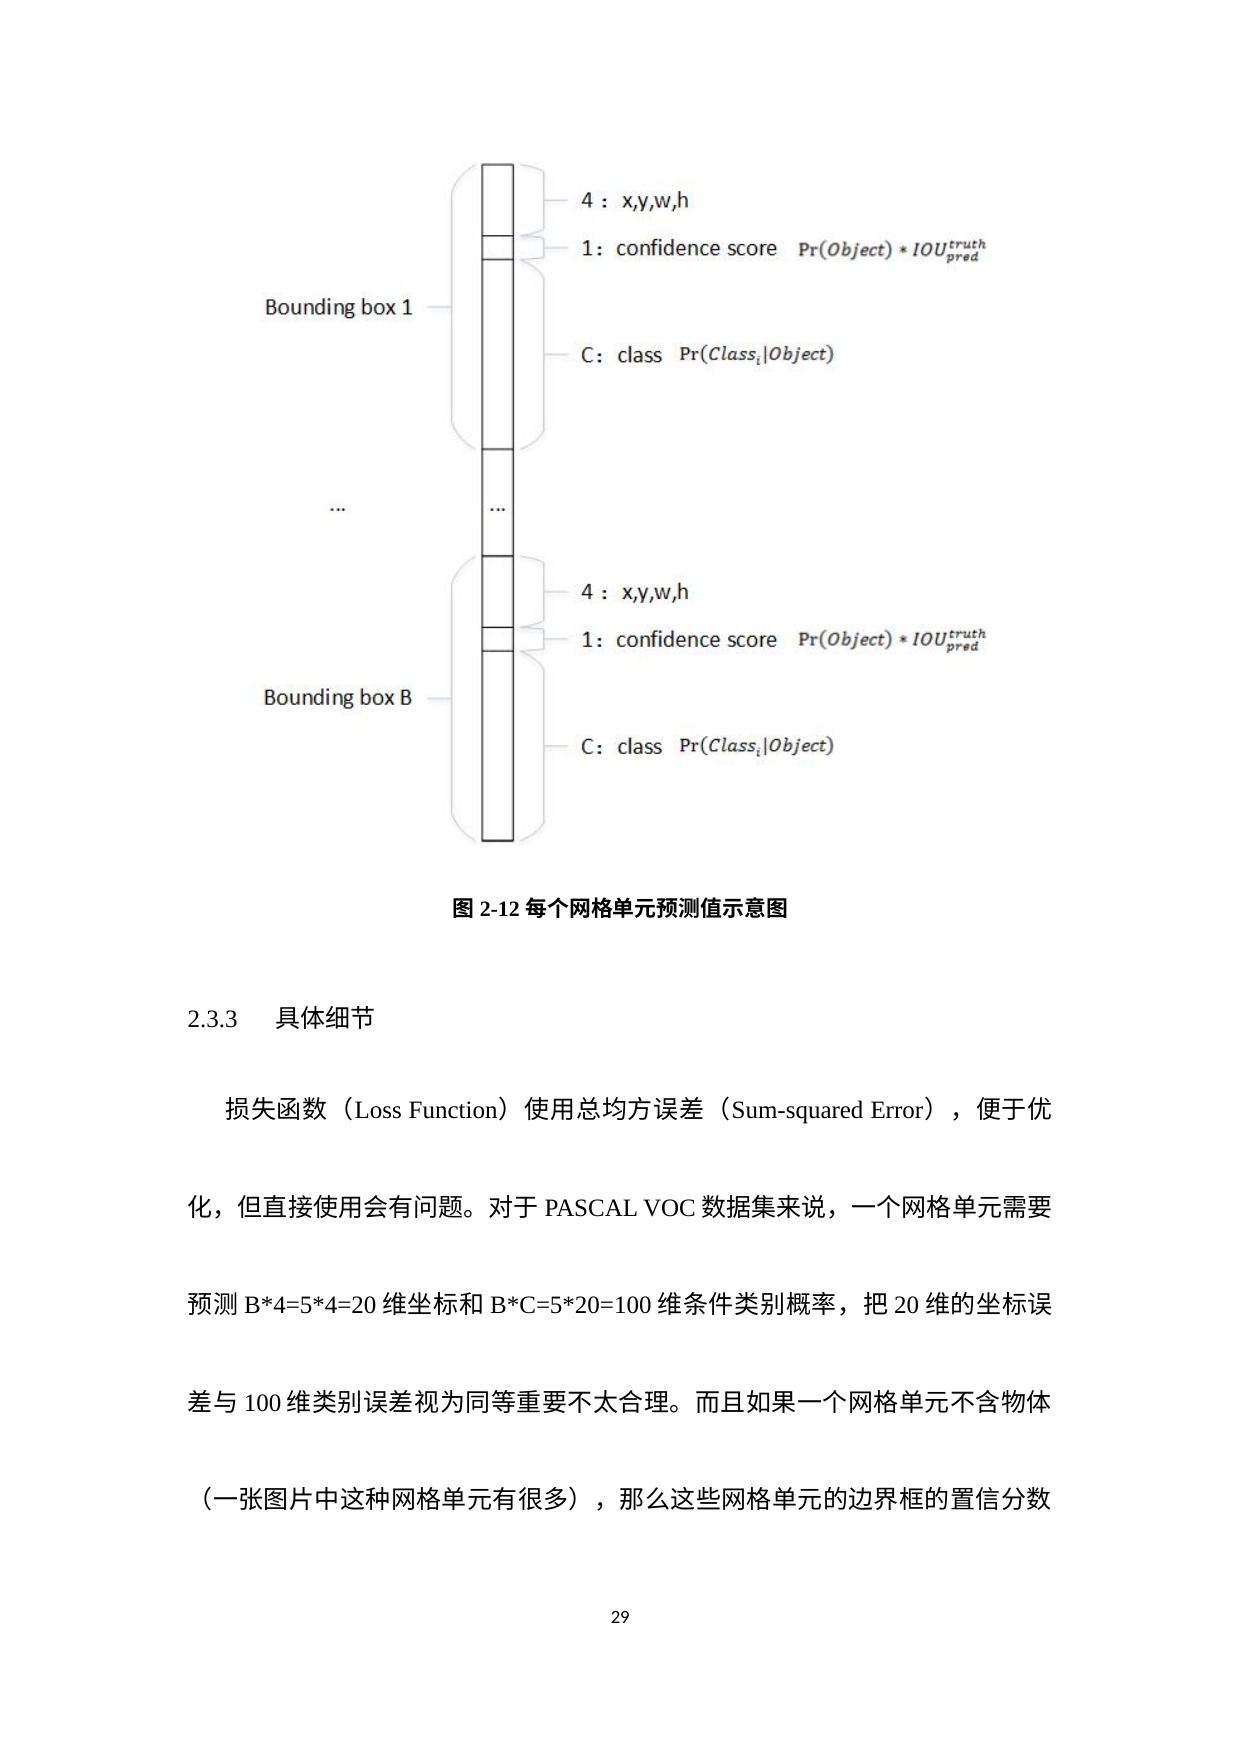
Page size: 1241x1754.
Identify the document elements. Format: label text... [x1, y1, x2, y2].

text 2.3.3 具体细节 [187, 986, 1053, 1051]
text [187, 1075, 1053, 1530]
text 图 2-12 每个网格单元预测值示意图 [187, 890, 1053, 923]
picture [251, 162, 989, 851]
